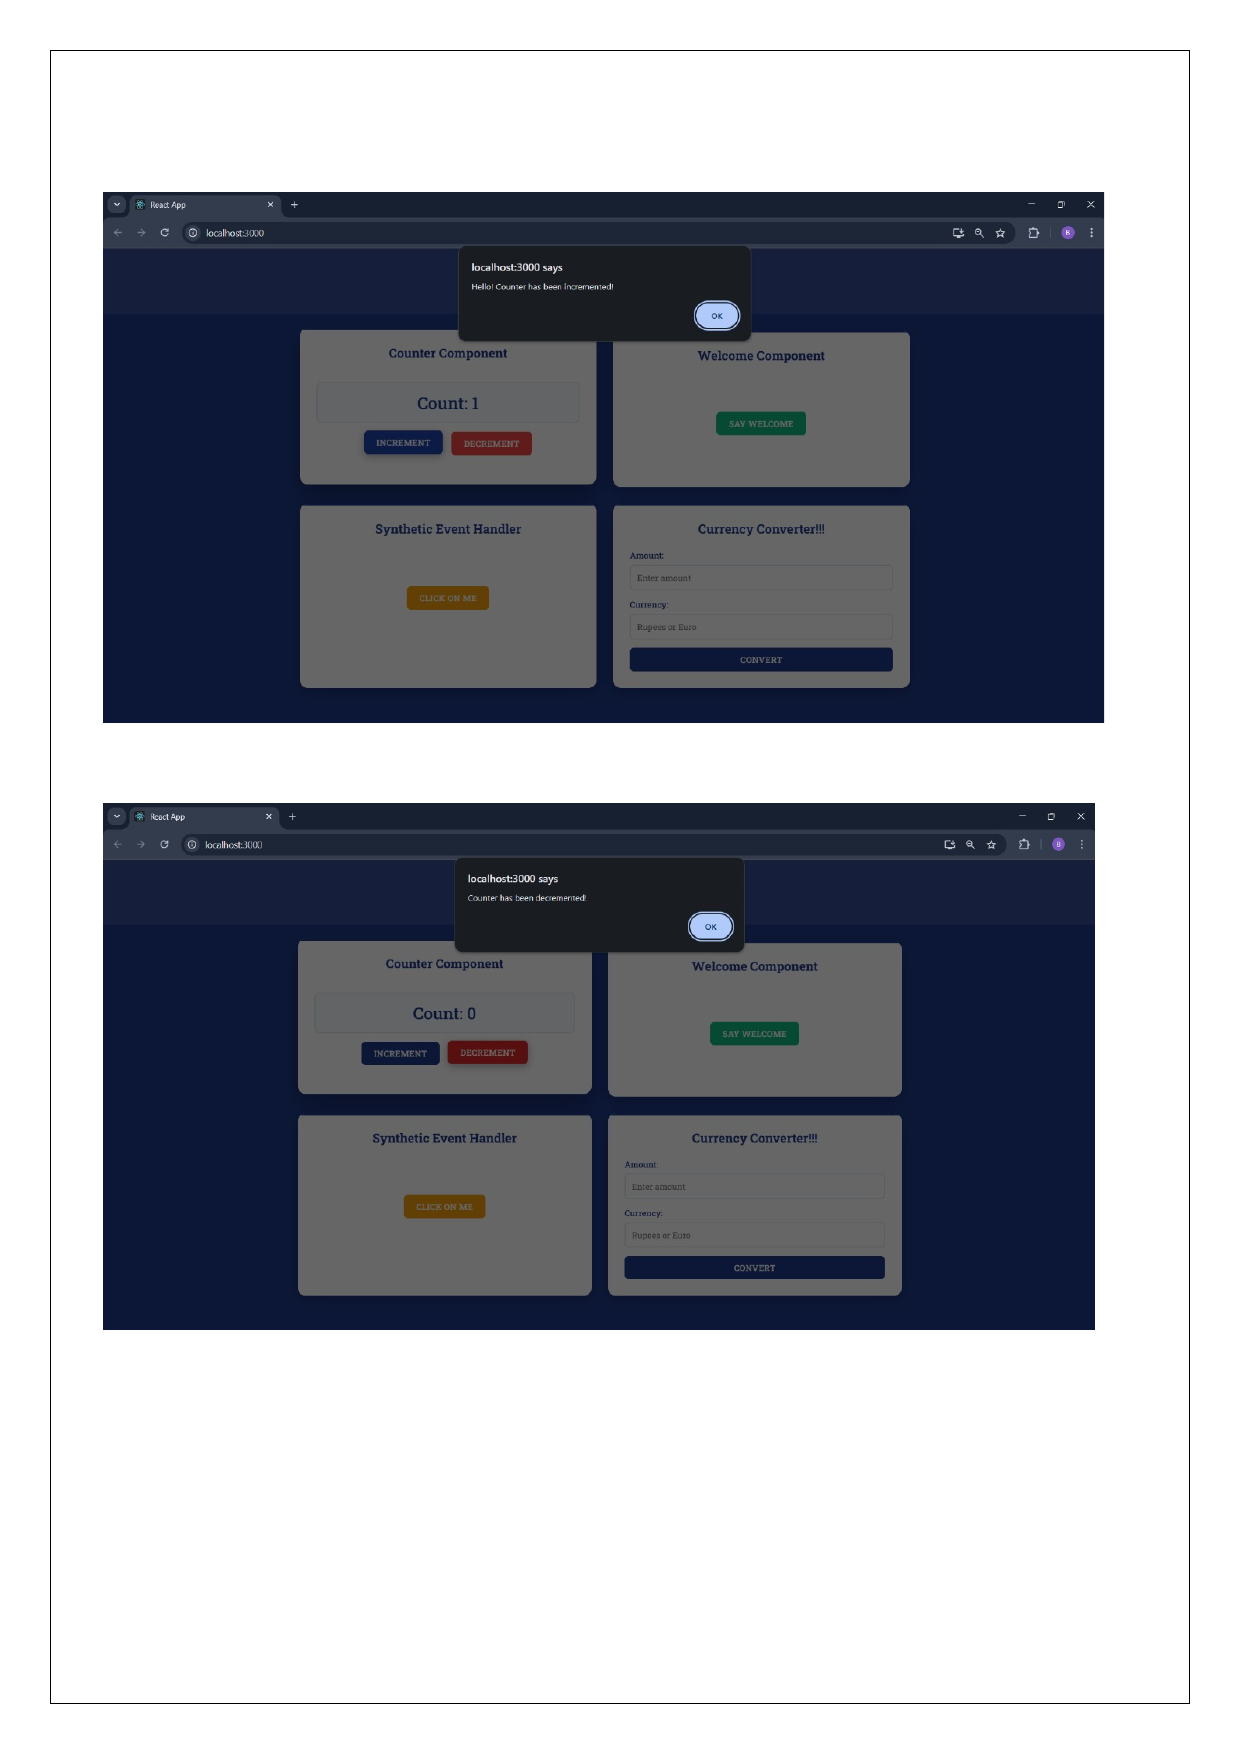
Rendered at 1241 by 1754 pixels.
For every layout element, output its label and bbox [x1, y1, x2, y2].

picture [103, 192, 1105, 723]
picture [103, 803, 1095, 1330]
